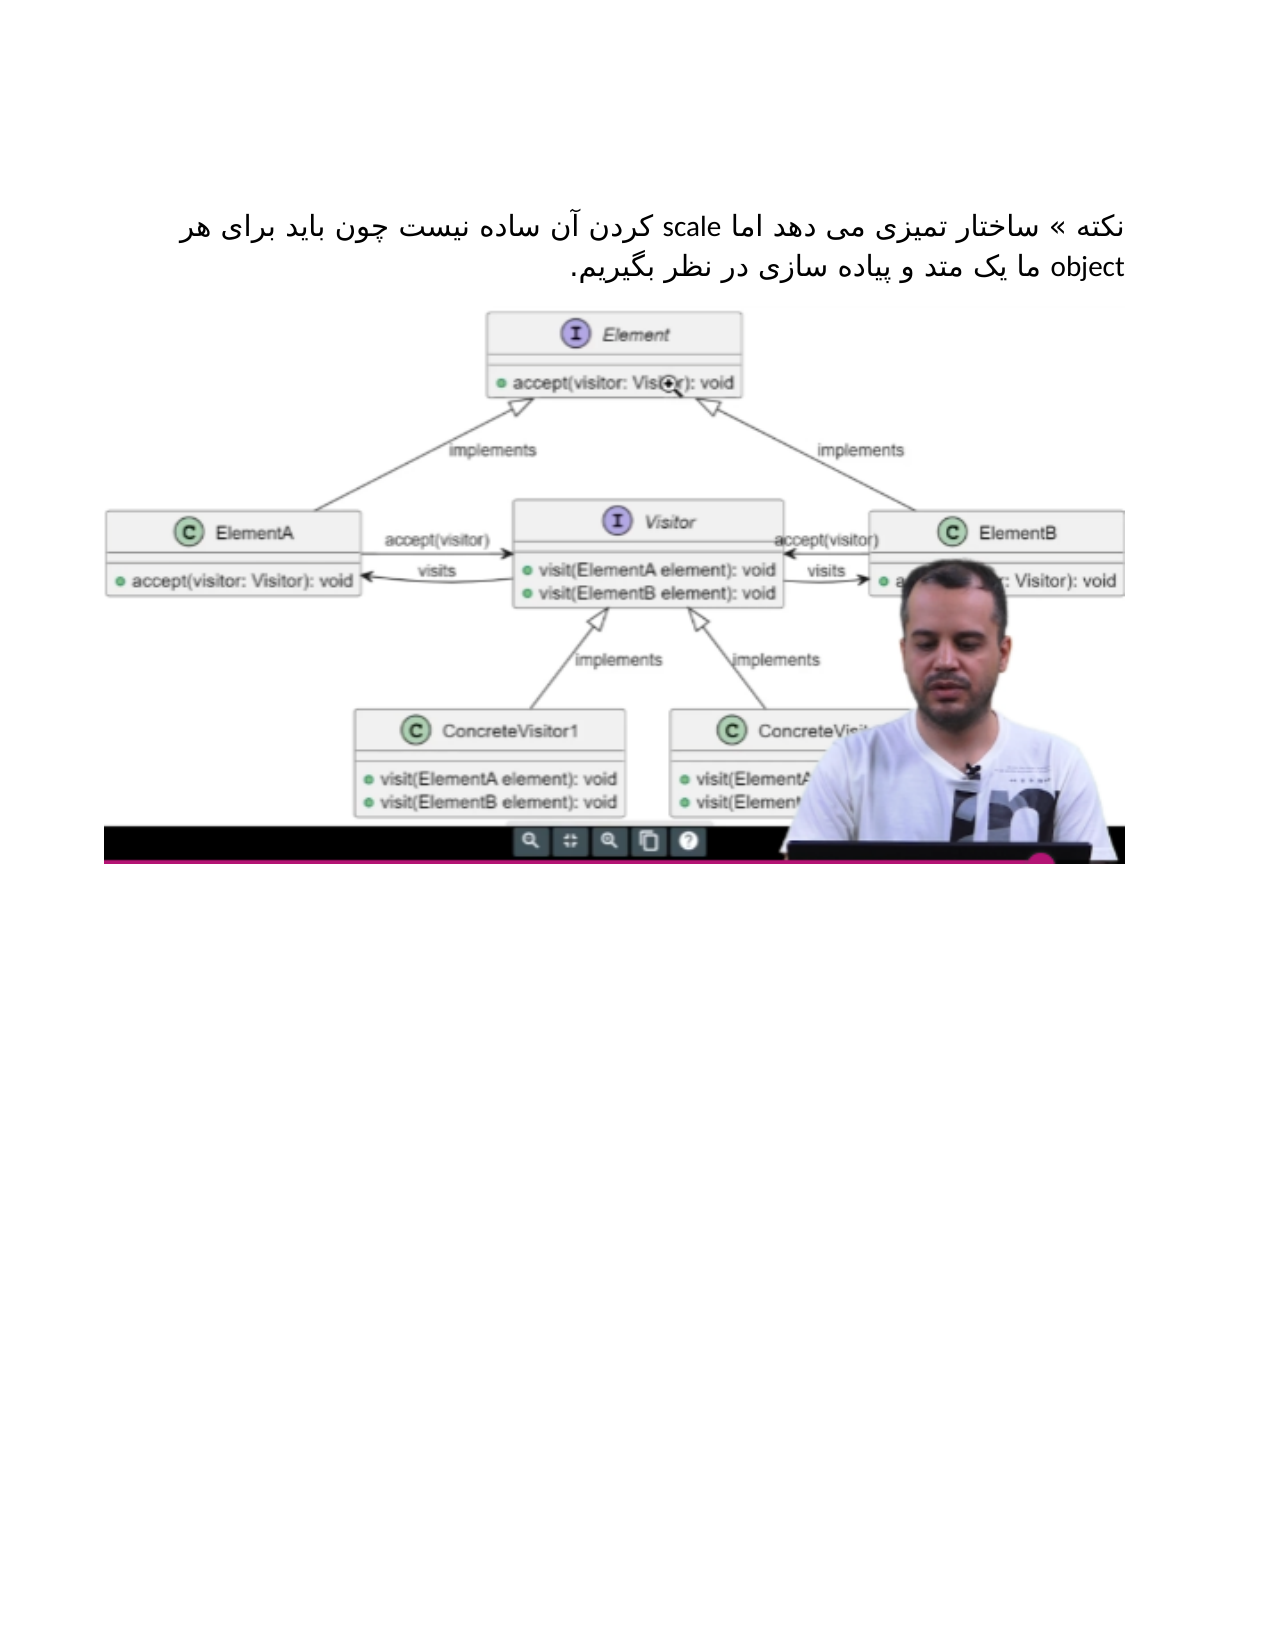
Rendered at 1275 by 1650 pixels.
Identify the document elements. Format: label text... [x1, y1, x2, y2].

picture [104, 306, 1125, 864]
text نکته » ساختار تمیزی می دهد اما scale کردن آن ساده نیست چون باید برای هر object ما یک متد و پیاده سازی در نظر بگیریم. [150, 208, 1125, 284]
